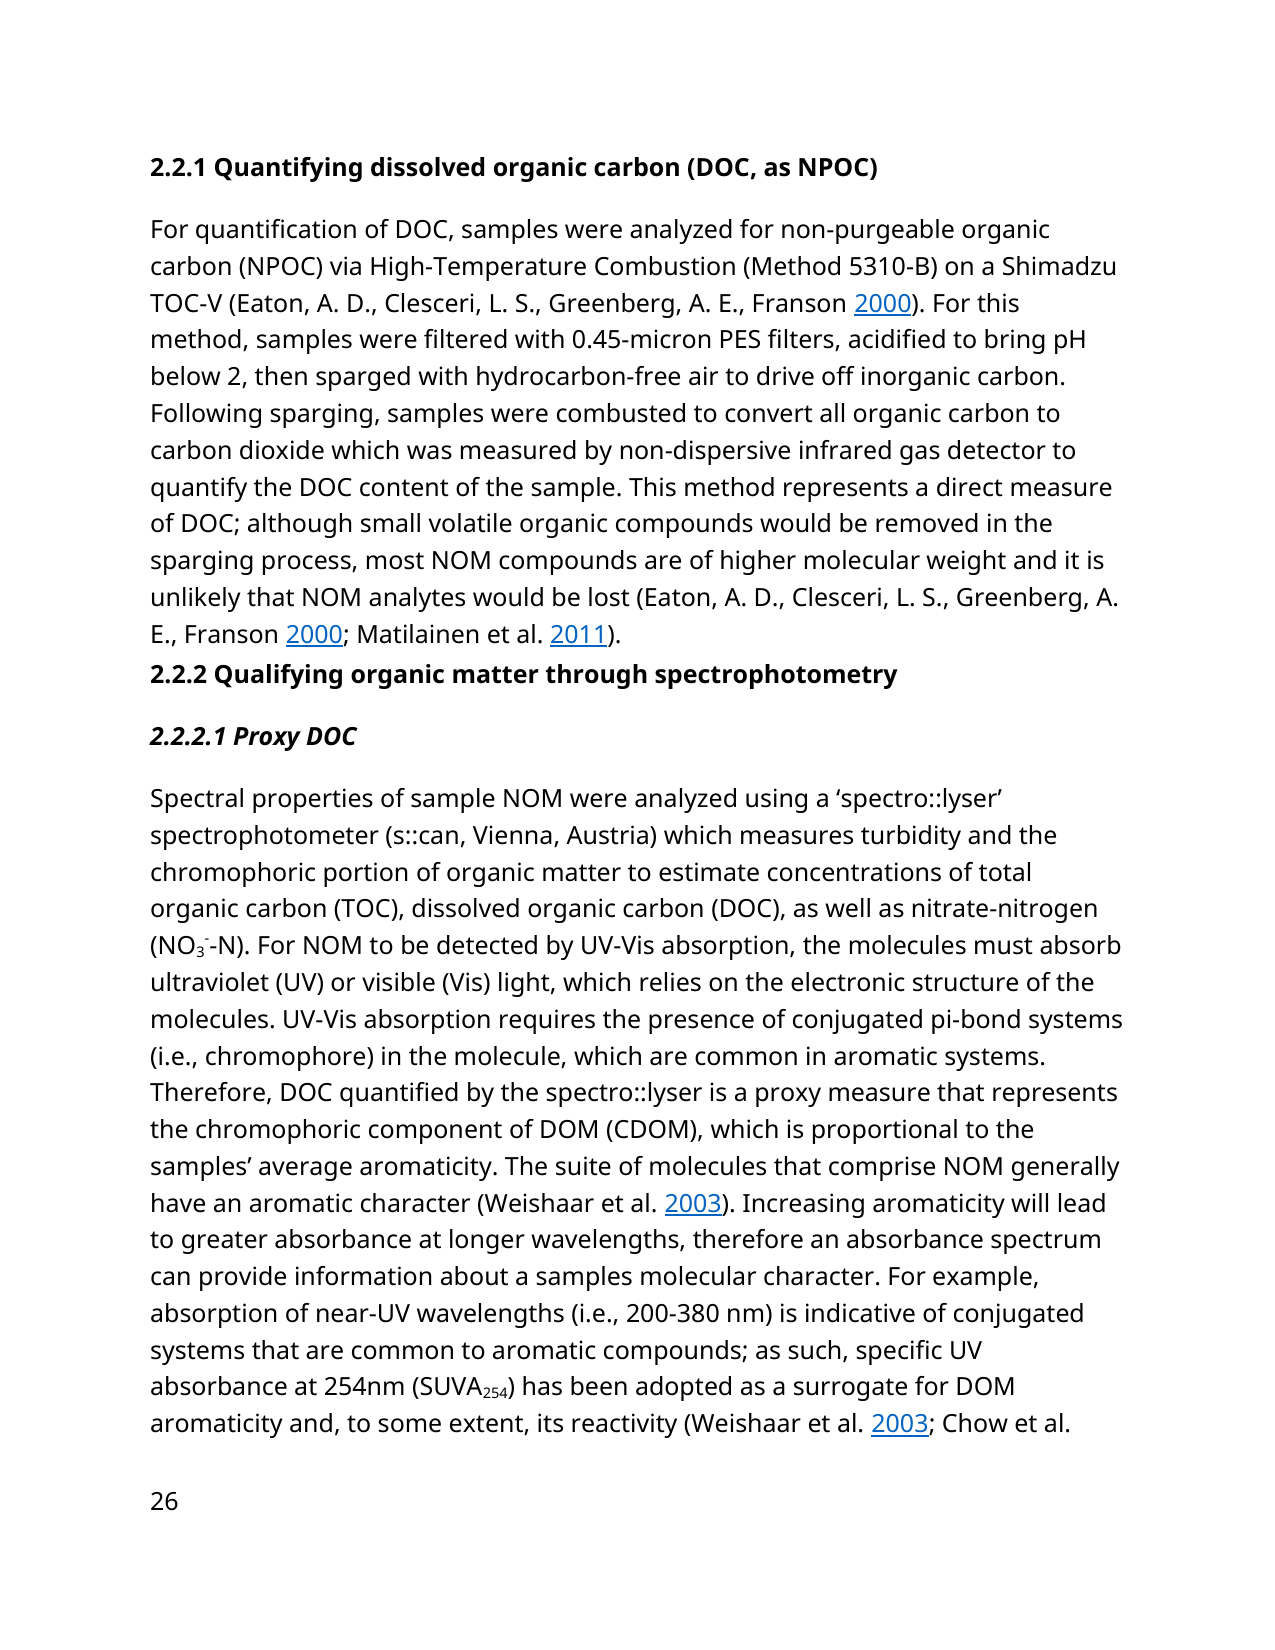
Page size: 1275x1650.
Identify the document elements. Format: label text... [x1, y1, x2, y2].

text For quantification of DOC, samples were analyzed for non-purgeable organic carbon (NPOC) via High-Temperature Combustion (Method 5310-B) on a Shimadzu TOC-V (Eaton, A. D., Clesceri, L. S., Greenberg, A. E., Franson 2000). For this method, samples were filtered with 0.45-micron PES filters, acidified to bring pH below 2, then sparged with hydrocarbon-free air to drive off inorganic carbon. Following sparging, samples were combusted to convert all organic carbon to carbon dioxide which was measured by non-dispersive infrared gas detector to quantify the DOC content of the sample. This method represents a direct measure of DOC; although small volatile organic compounds would be removed in the sparging process, most NOM compounds are of higher molecular weight and it is unlikely that NOM analytes would be lost (Eaton, A. D., Clesceri, L. S., Greenberg, A. E., Franson 2000; Matilainen et al. 2011). [150, 212, 1125, 650]
subtitle 2.2.2 Qualifying organic matter through spectrophotometry [150, 657, 1125, 691]
subtitle 2.2.2.1 Proxy DOC [150, 719, 1125, 753]
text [150, 781, 1125, 1440]
subtitle 2.2.1 Quantifying dissolved organic carbon (DOC, as NPOC) [150, 150, 1125, 184]
